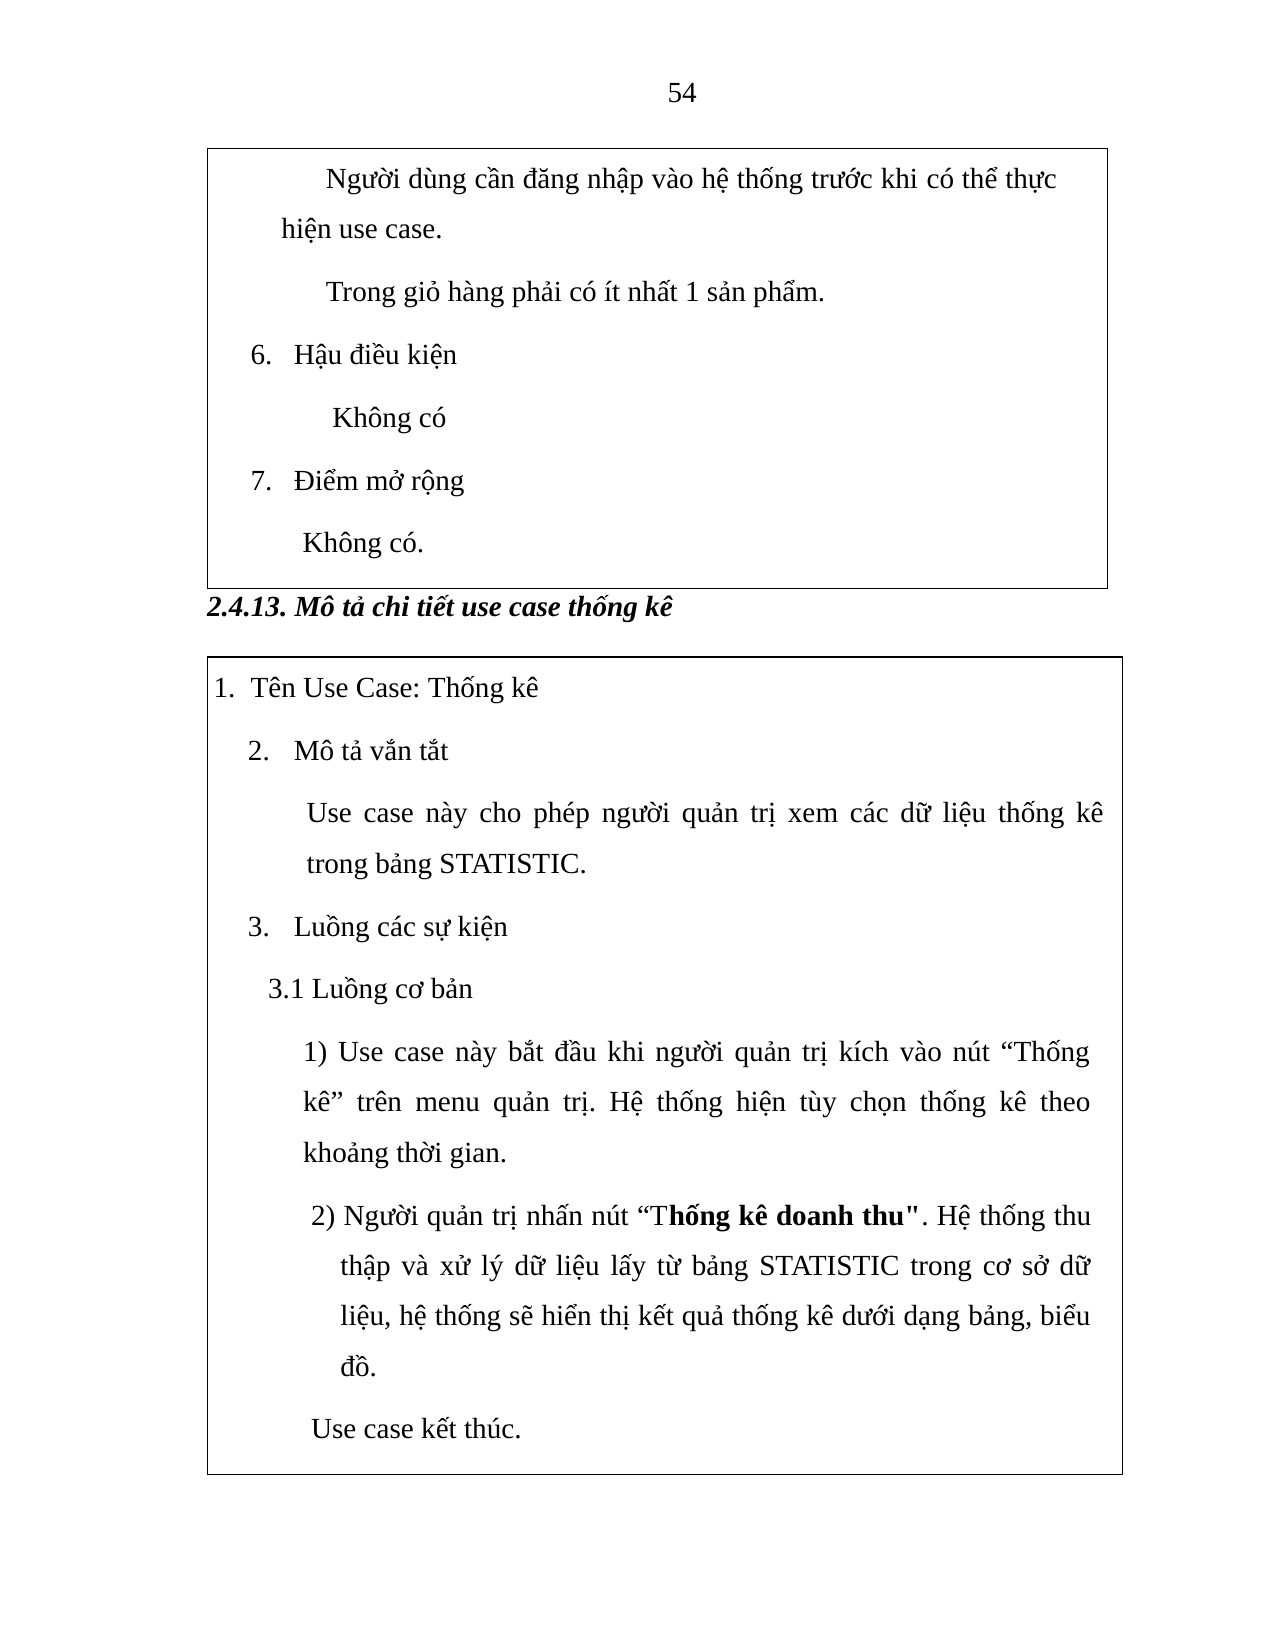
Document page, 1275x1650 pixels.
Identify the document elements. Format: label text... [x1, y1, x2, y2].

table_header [208, 149, 1107, 588]
text 2.4.13. Mô tả chi tiết use case thống kê [207, 589, 1157, 623]
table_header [208, 658, 1122, 1474]
